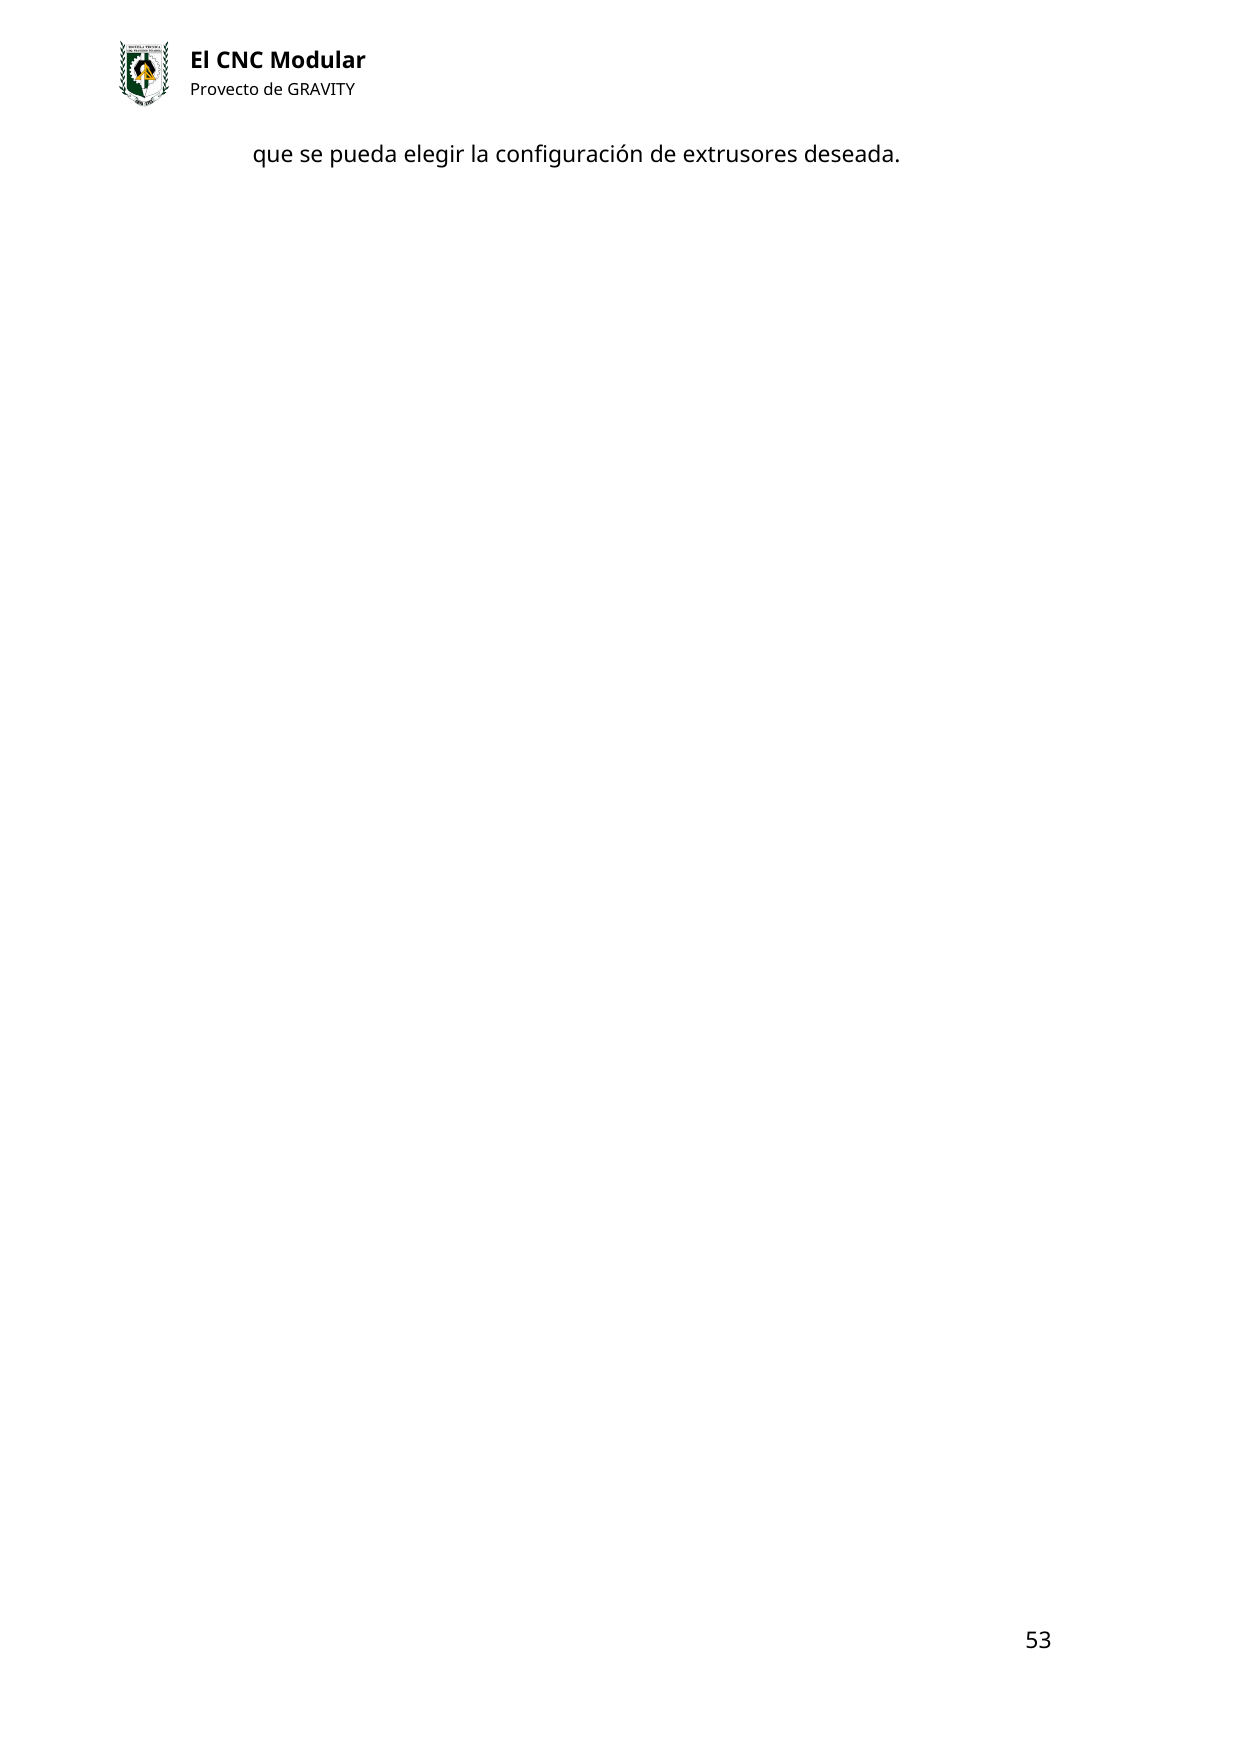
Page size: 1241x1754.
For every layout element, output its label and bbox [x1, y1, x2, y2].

picture [119, 40, 169, 107]
list [215, 137, 1063, 169]
